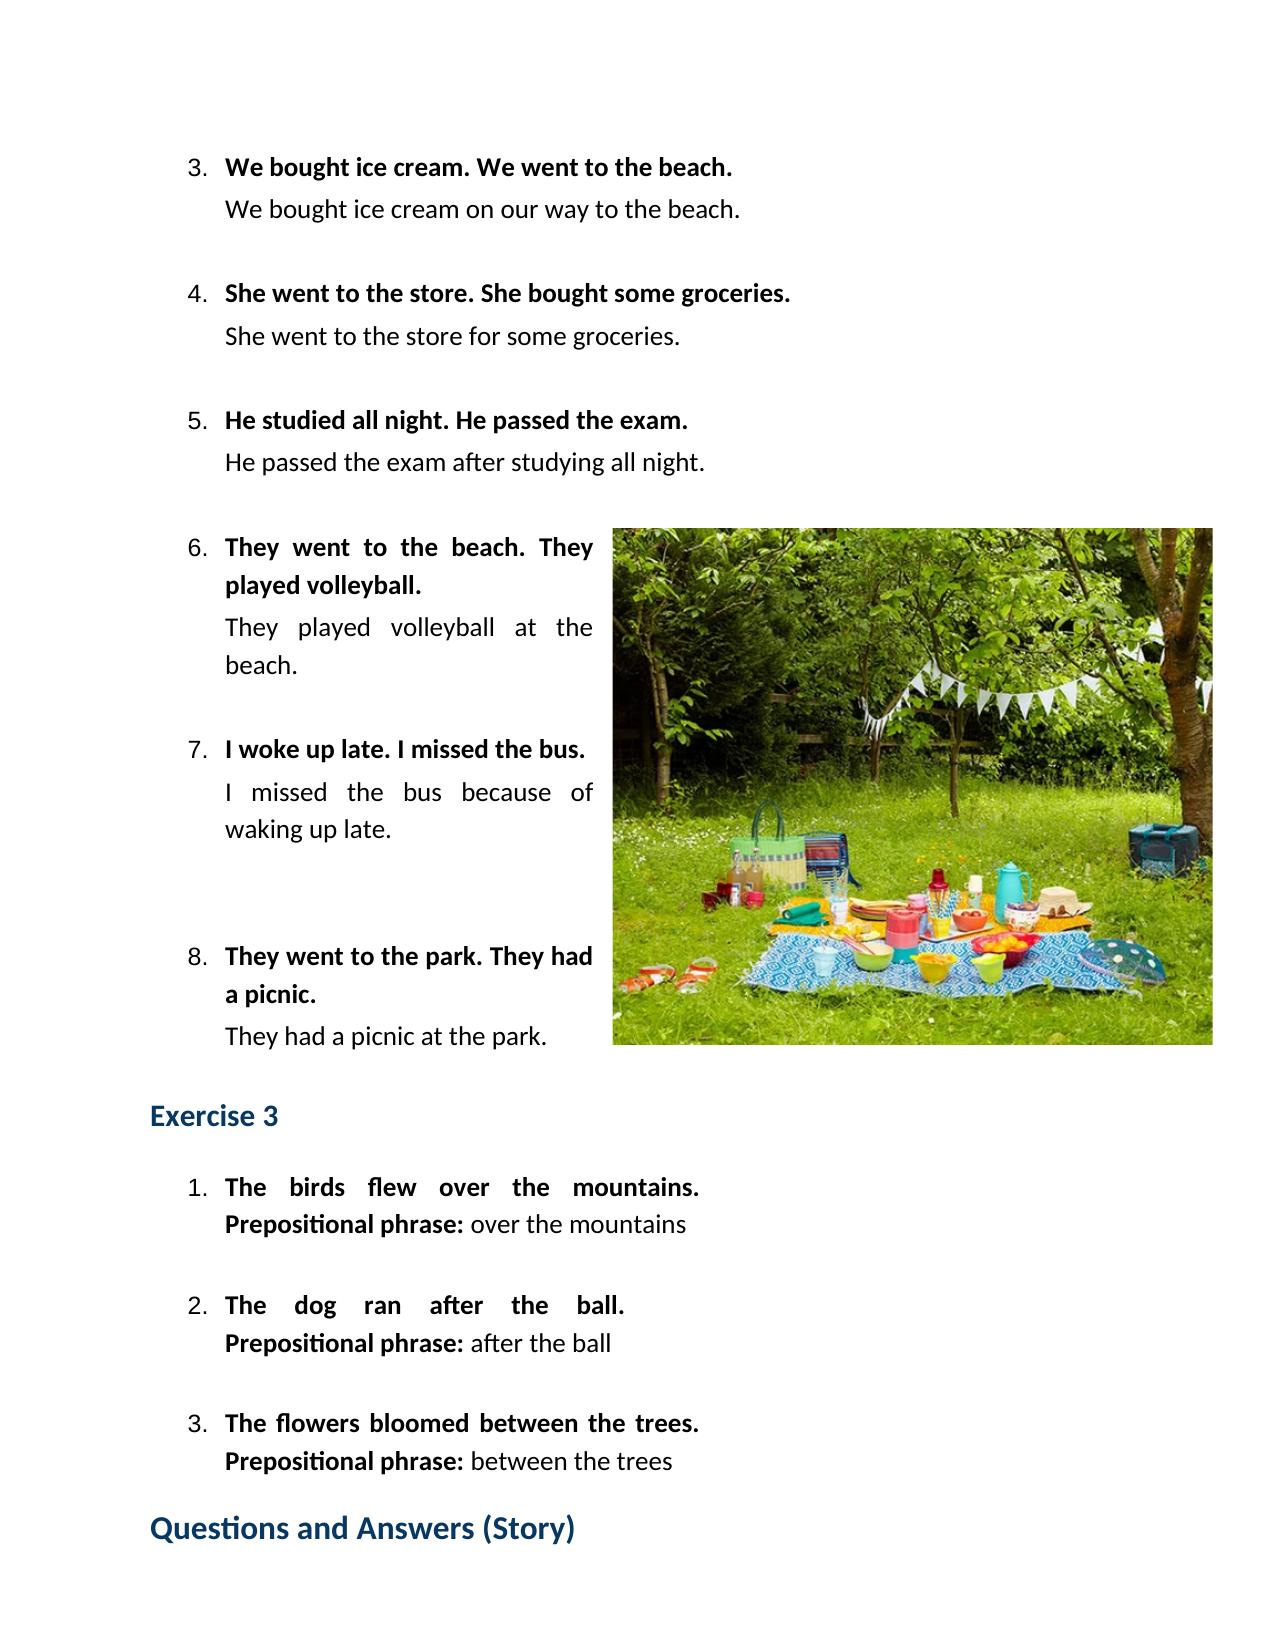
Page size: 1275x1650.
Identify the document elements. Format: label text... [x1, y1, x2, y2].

text They had a picnic at the park. [225, 1019, 1125, 1053]
subtitle I woke up late. I missed the bus. [187, 732, 612, 766]
list The birds flew over the mountains. Prepositional phrase: over the mountains [187, 1170, 700, 1241]
subtitle Exercise 3 [150, 1096, 1125, 1134]
text They played volleyball at the beach. [225, 610, 612, 681]
picture [612, 528, 1213, 1045]
list The flowers bloomed between the trees. Prepositional phrase: between the trees [187, 1406, 700, 1477]
text I missed the bus because of waking up late. [225, 775, 612, 846]
text He passed the exam after studying all night. [225, 446, 1125, 478]
subtitle We bought ice cream. We went to the beach. [187, 150, 1125, 183]
text We bought ice cream on our way to the beach. [225, 192, 1125, 225]
text She went to the store for some groceries. [225, 319, 1125, 352]
subtitle They went to the beach. They played volleyball. [187, 530, 612, 601]
list The dog ran after the ball. Prepositional phrase: after the ball [187, 1288, 625, 1359]
subtitle She went to the store. She bought some groceries. [187, 277, 1125, 310]
subtitle Questions and Answers (Story) [150, 1507, 1125, 1547]
subtitle They went to the park. They had a picnic. [187, 939, 612, 1010]
subtitle He studied all night. He passed the exam. [187, 403, 1125, 436]
